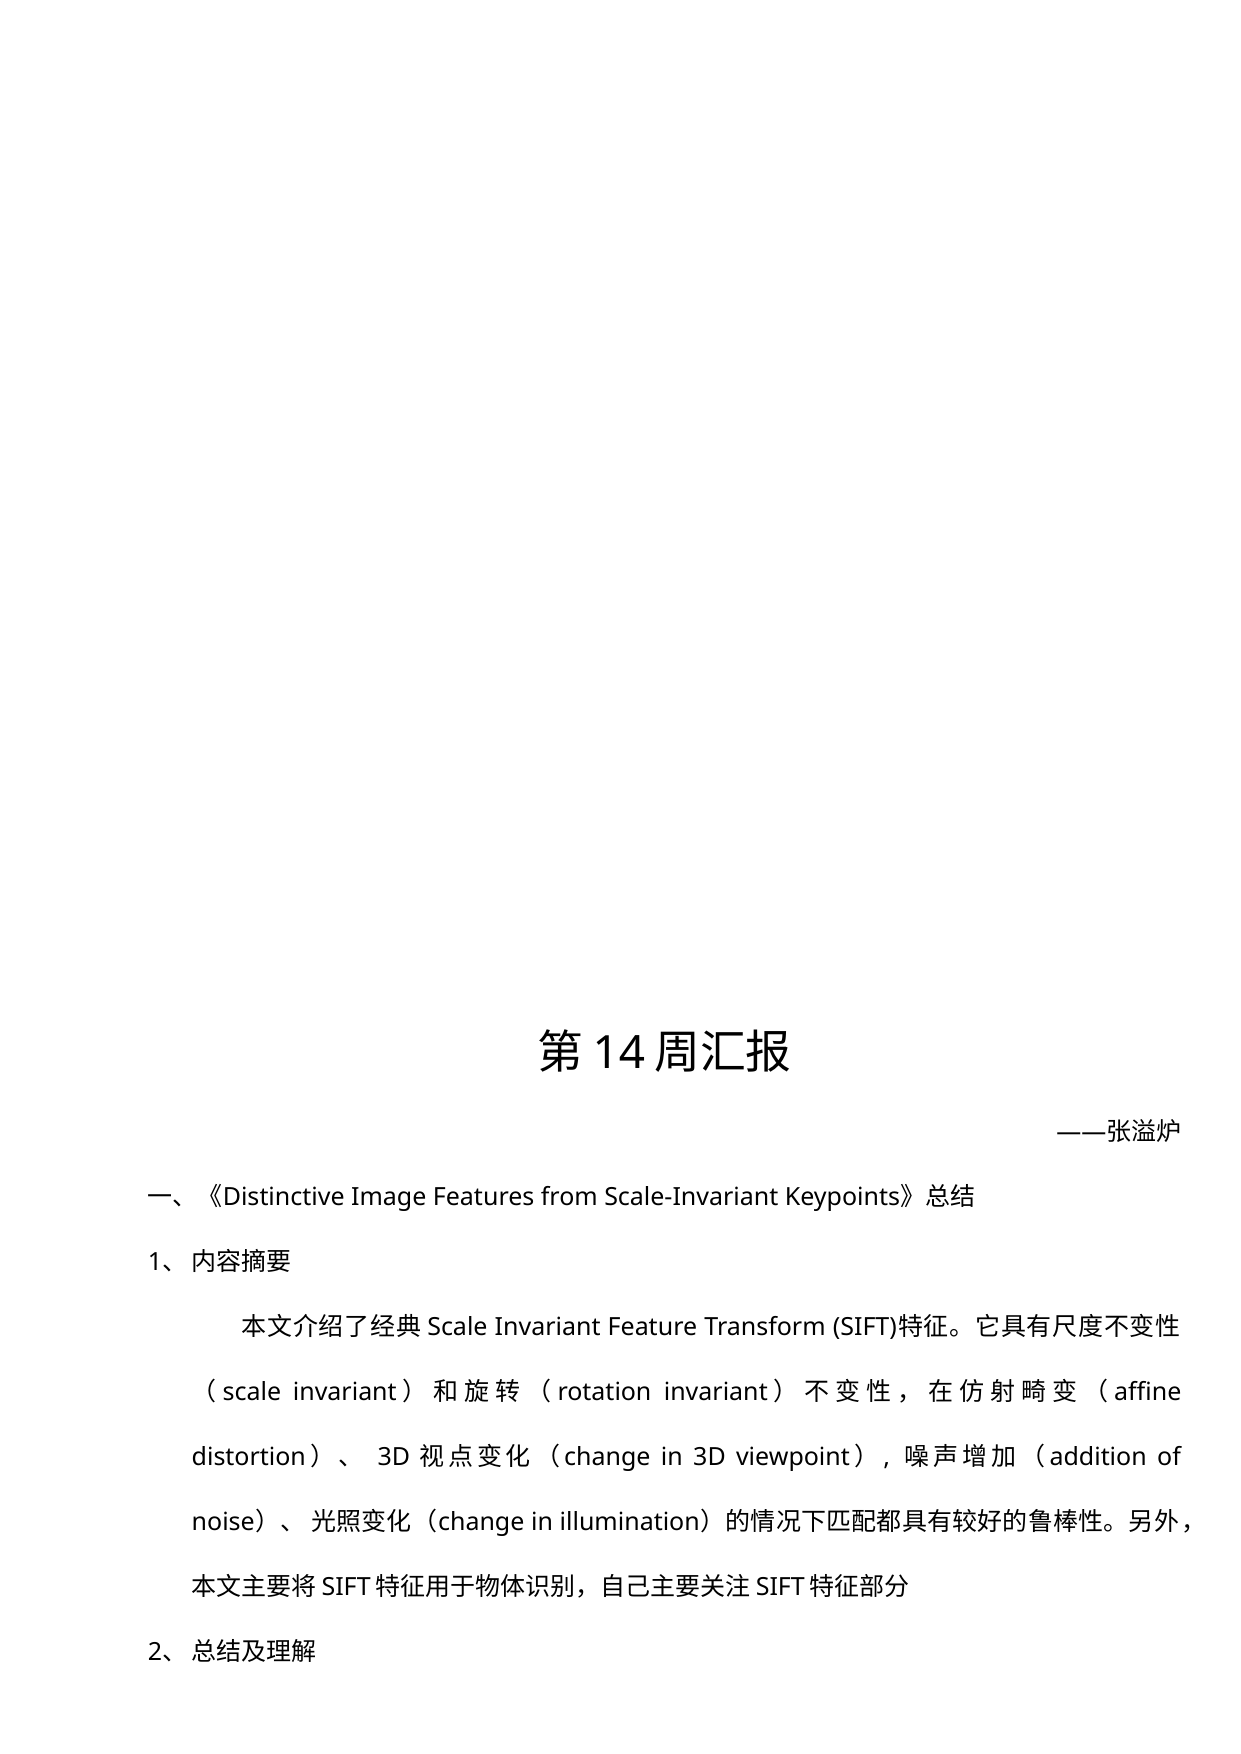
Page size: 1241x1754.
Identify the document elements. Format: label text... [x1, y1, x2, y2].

text 第14周汇报 [148, 999, 1181, 1097]
list 总结及理解 [148, 1617, 1181, 1682]
list 本文介绍了经典Scale Invariant Feature Transform (SIFT)特征。它具有尺度不变性（scale invariant）和旋转（rotation invariant）不变性，在仿射畸变（affine distortion）、 3D视点变化（change in 3D viewpoint）, 噪声增加（addition of noise）、 光照变化（change in illumination）的情况下匹配都具有较好的鲁棒性。另外，本文主要将SIFT特征用于物体识别，自己主要关注SIFT特征部分 [191, 1292, 1181, 1617]
list 内容摘要 [148, 1227, 1181, 1292]
text ——张溢炉 [148, 1097, 1181, 1162]
list 《Distinctive Image Features from Scale-Invariant Keypoints》总结 [148, 1162, 1181, 1227]
